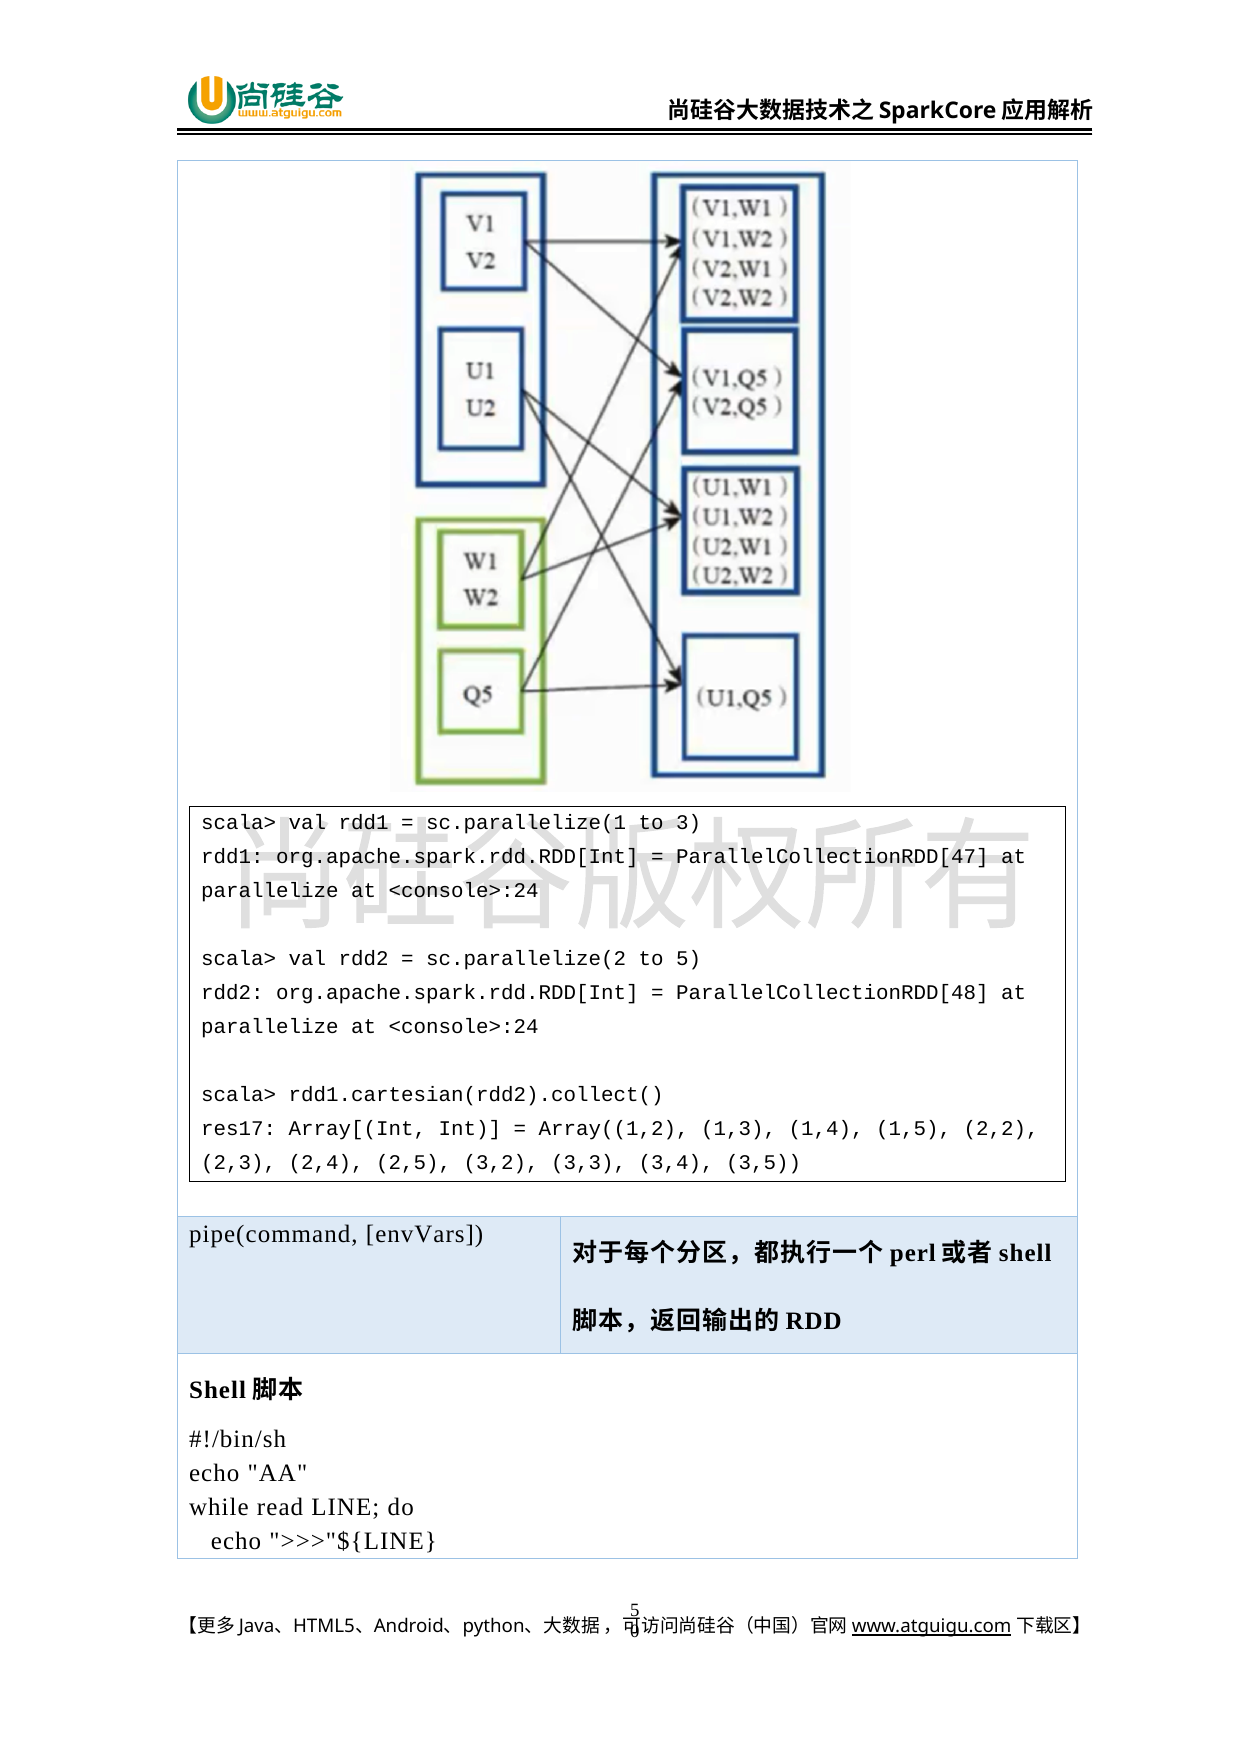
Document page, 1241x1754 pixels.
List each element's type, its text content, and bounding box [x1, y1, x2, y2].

table_cell pipe(command, [envVars]) [178, 1217, 560, 1353]
picture [389, 161, 866, 792]
table_cell [178, 161, 1077, 1216]
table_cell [178, 1354, 1077, 1557]
picture [177, 68, 362, 128]
table_cell 对于每个分区，都执行一个perl或者shell脚本，返回输出的RDD [561, 1217, 1077, 1353]
